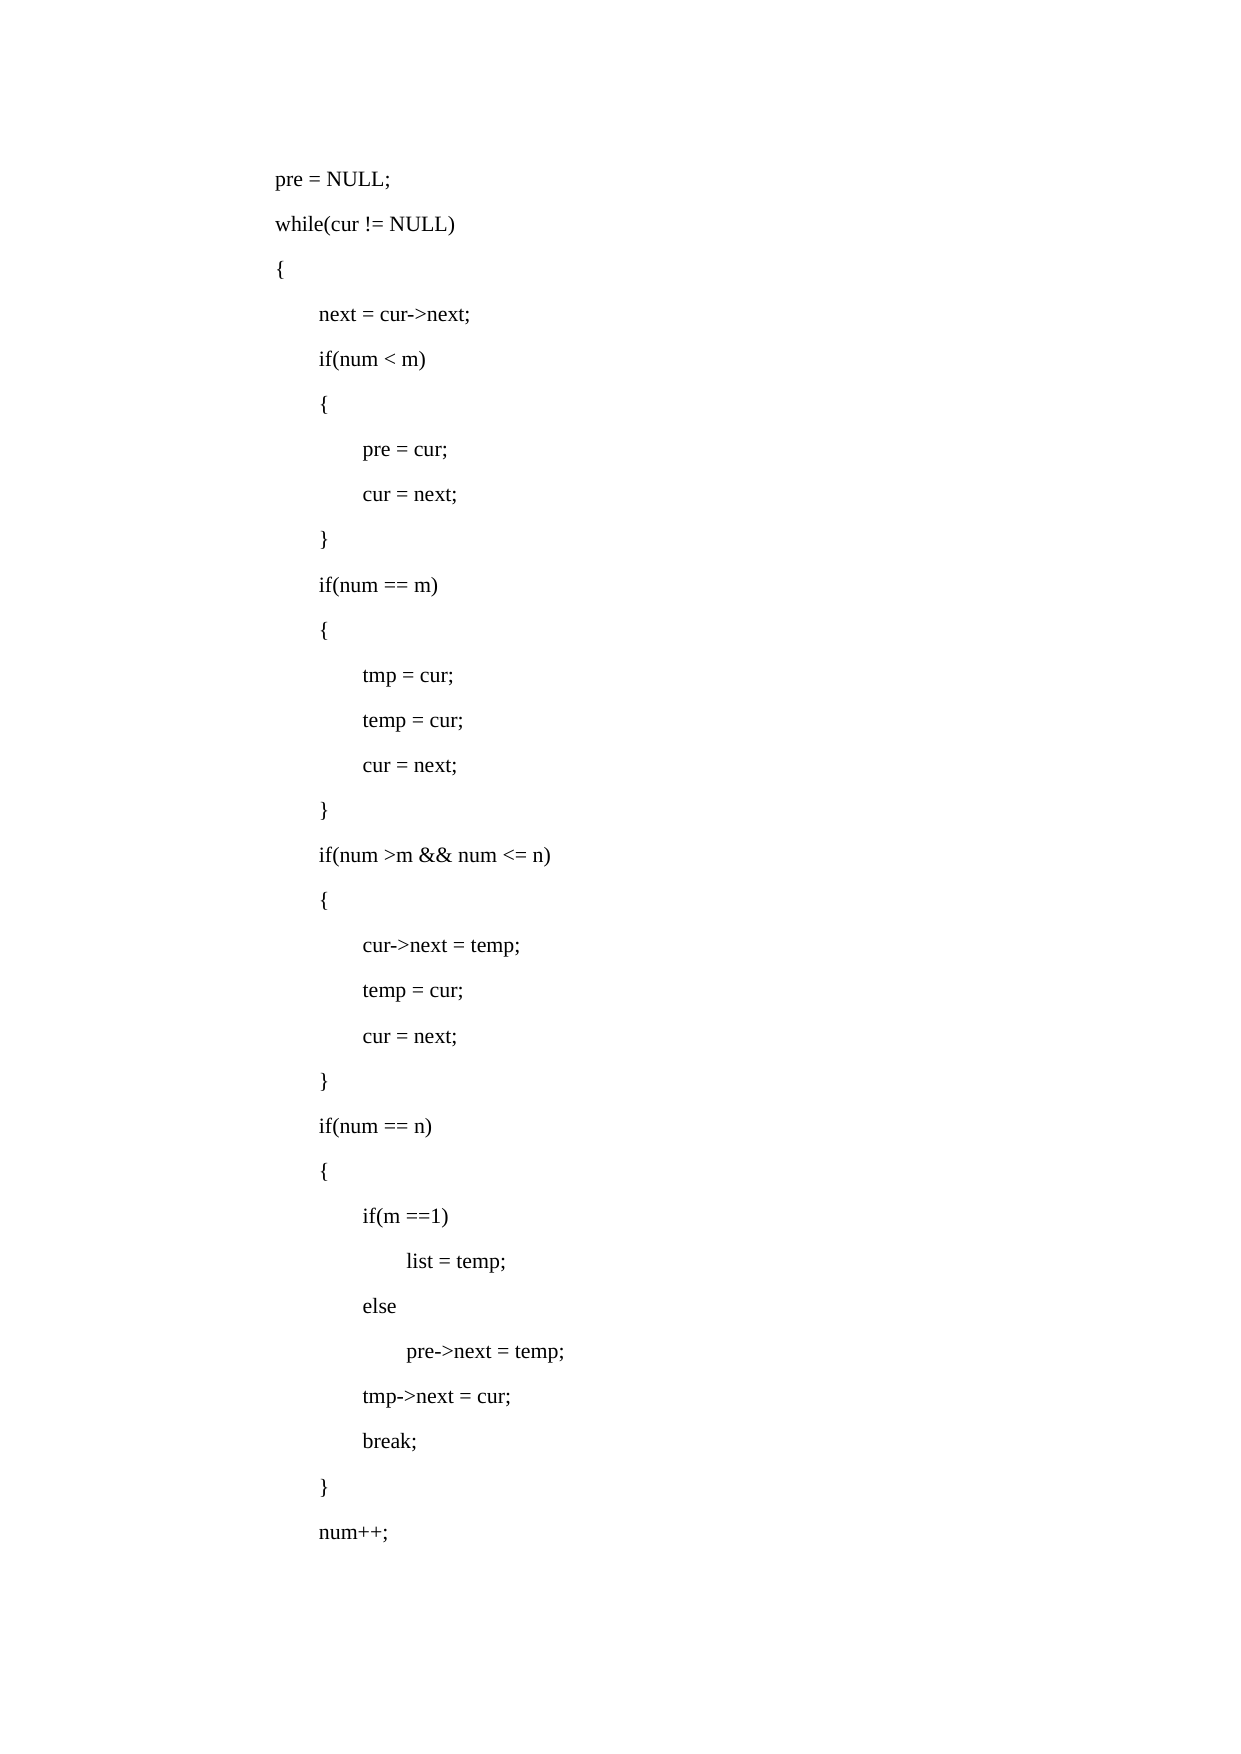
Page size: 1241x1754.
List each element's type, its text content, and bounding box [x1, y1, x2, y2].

text { [231, 613, 1053, 646]
text tmp->next = cur; [231, 1380, 1053, 1412]
text } [231, 793, 1053, 826]
text num++; [231, 1515, 1053, 1548]
text pre = NULL; [231, 162, 1053, 194]
text else [231, 1289, 1053, 1322]
text } [231, 1470, 1053, 1502]
text if(num == m) [231, 568, 1053, 600]
text cur = next; [231, 1019, 1053, 1051]
text if(num < m) [231, 342, 1053, 375]
text { [231, 884, 1053, 916]
text } [231, 1064, 1053, 1097]
text while(cur != NULL) [231, 207, 1053, 239]
text pre->next = temp; [231, 1335, 1053, 1367]
text { [231, 387, 1053, 420]
text pre = cur; [231, 433, 1053, 465]
text if(m ==1) [231, 1199, 1053, 1232]
text temp = cur; [231, 974, 1053, 1006]
text break; [231, 1425, 1053, 1457]
text temp = cur; [231, 703, 1053, 736]
text next = cur->next; [231, 297, 1053, 330]
text list = temp; [231, 1244, 1053, 1277]
text cur = next; [231, 478, 1053, 510]
text } [231, 523, 1053, 555]
text if(num >m && num <= n) [231, 838, 1053, 871]
text cur->next = temp; [231, 929, 1053, 961]
text tmp = cur; [231, 658, 1053, 691]
text cur = next; [231, 748, 1053, 781]
text if(num == n) [231, 1109, 1053, 1142]
text { [231, 252, 1053, 285]
text { [231, 1154, 1053, 1187]
